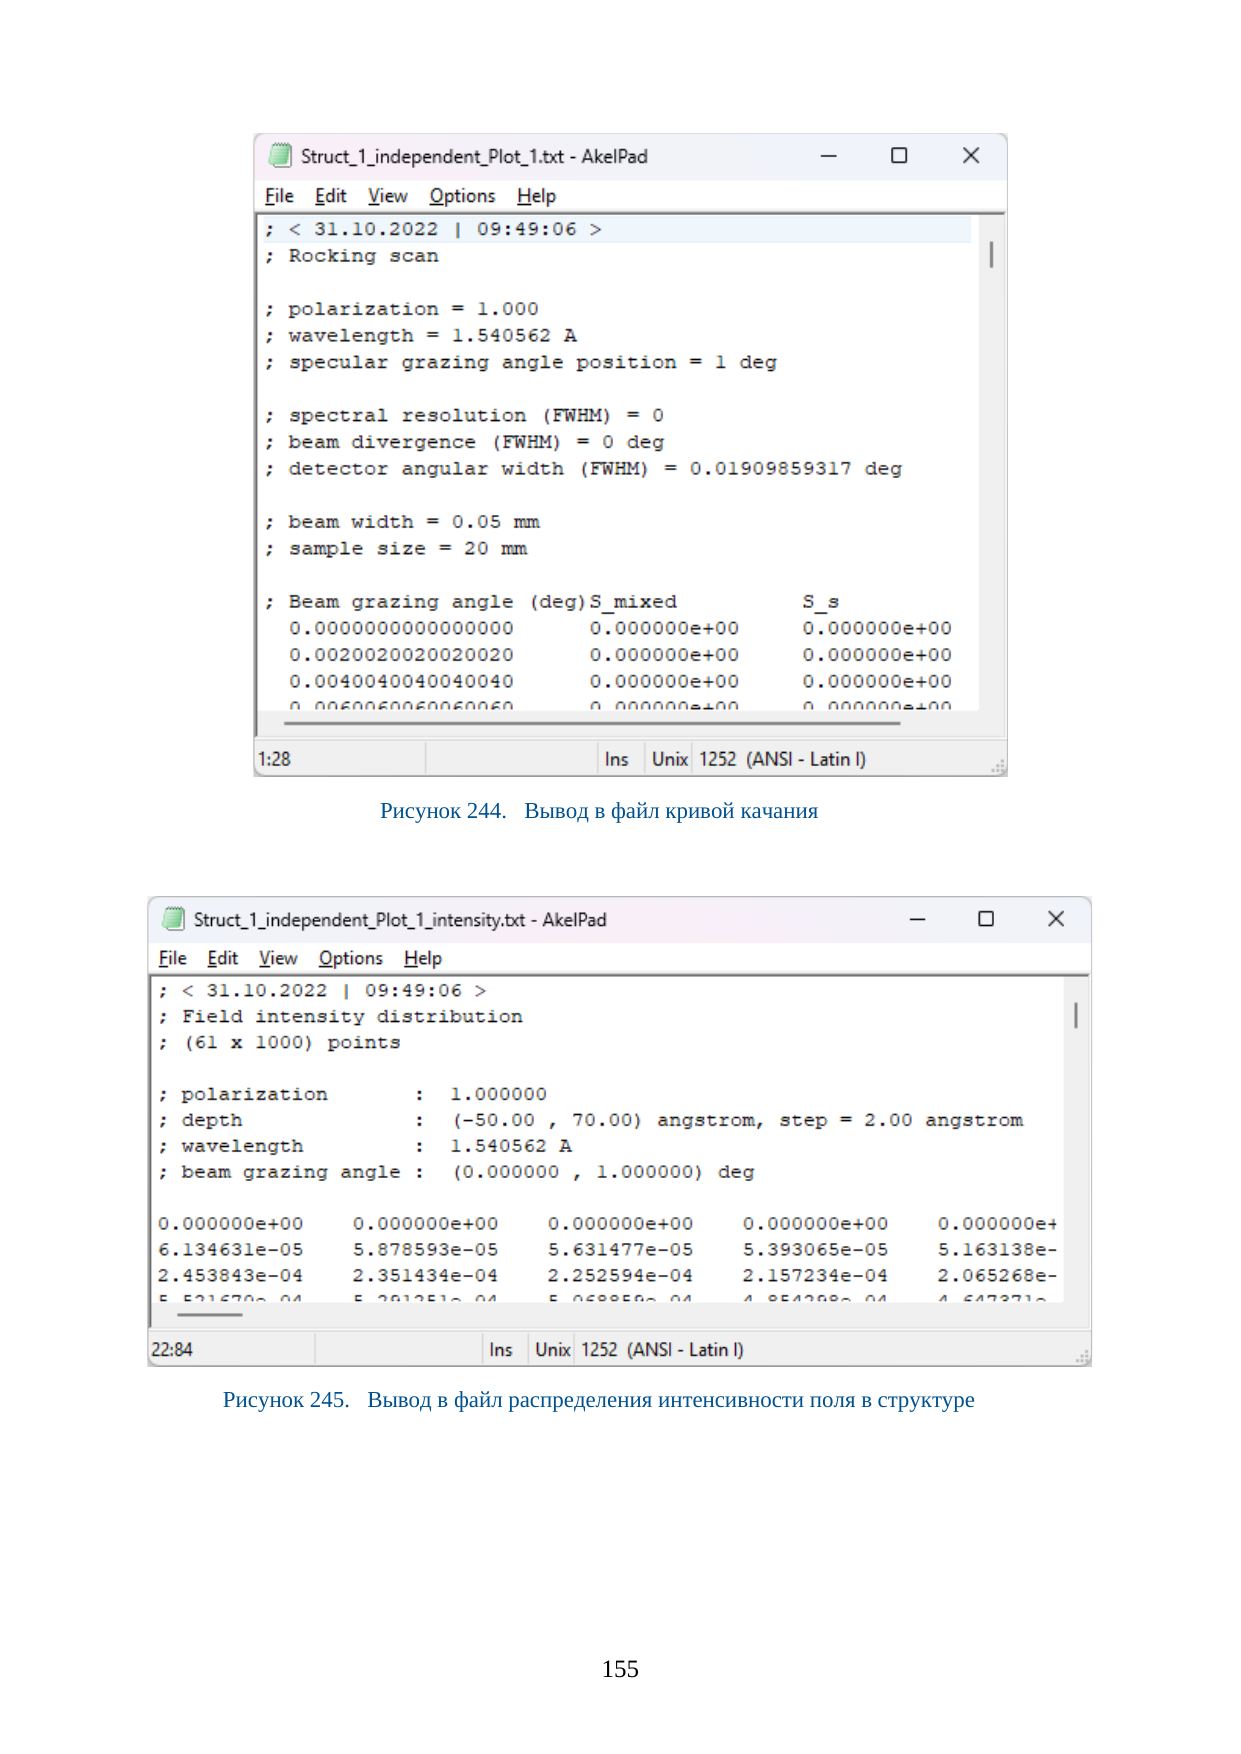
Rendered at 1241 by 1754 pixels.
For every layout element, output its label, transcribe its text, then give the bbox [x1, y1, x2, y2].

list Вывод в файл распределения интенсивности поля в структуре [178, 1367, 1093, 1412]
picture [147, 896, 1093, 1367]
picture [253, 133, 1008, 777]
